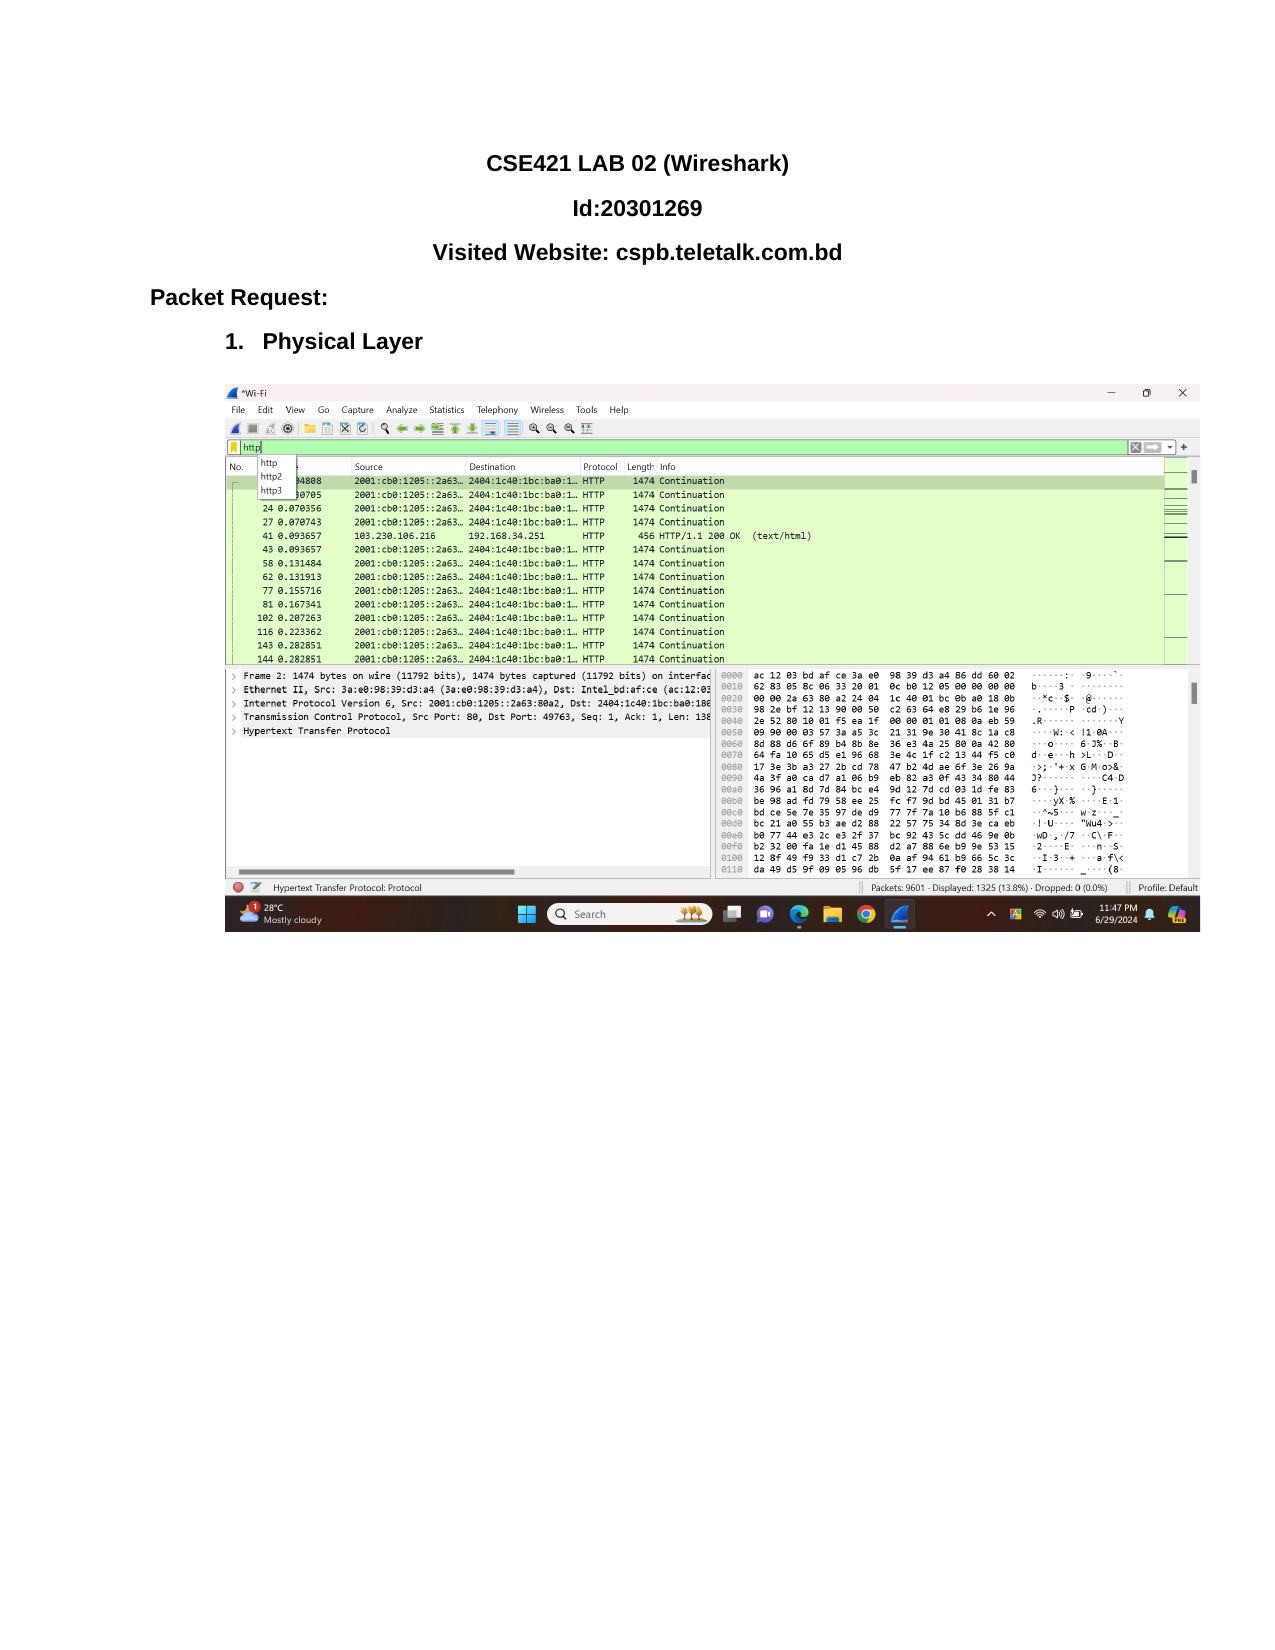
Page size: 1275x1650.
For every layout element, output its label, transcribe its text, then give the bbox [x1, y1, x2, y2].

text 1. Physical Layer [225, 328, 1125, 355]
text Id:20301269 [150, 194, 1125, 221]
picture [225, 384, 1200, 932]
text CSE421 LAB 02 (Wireshark) [150, 150, 1125, 176]
text Visited Website: cspb.teletalk.com.bd [150, 239, 1125, 266]
text Packet Request: [150, 284, 1125, 310]
